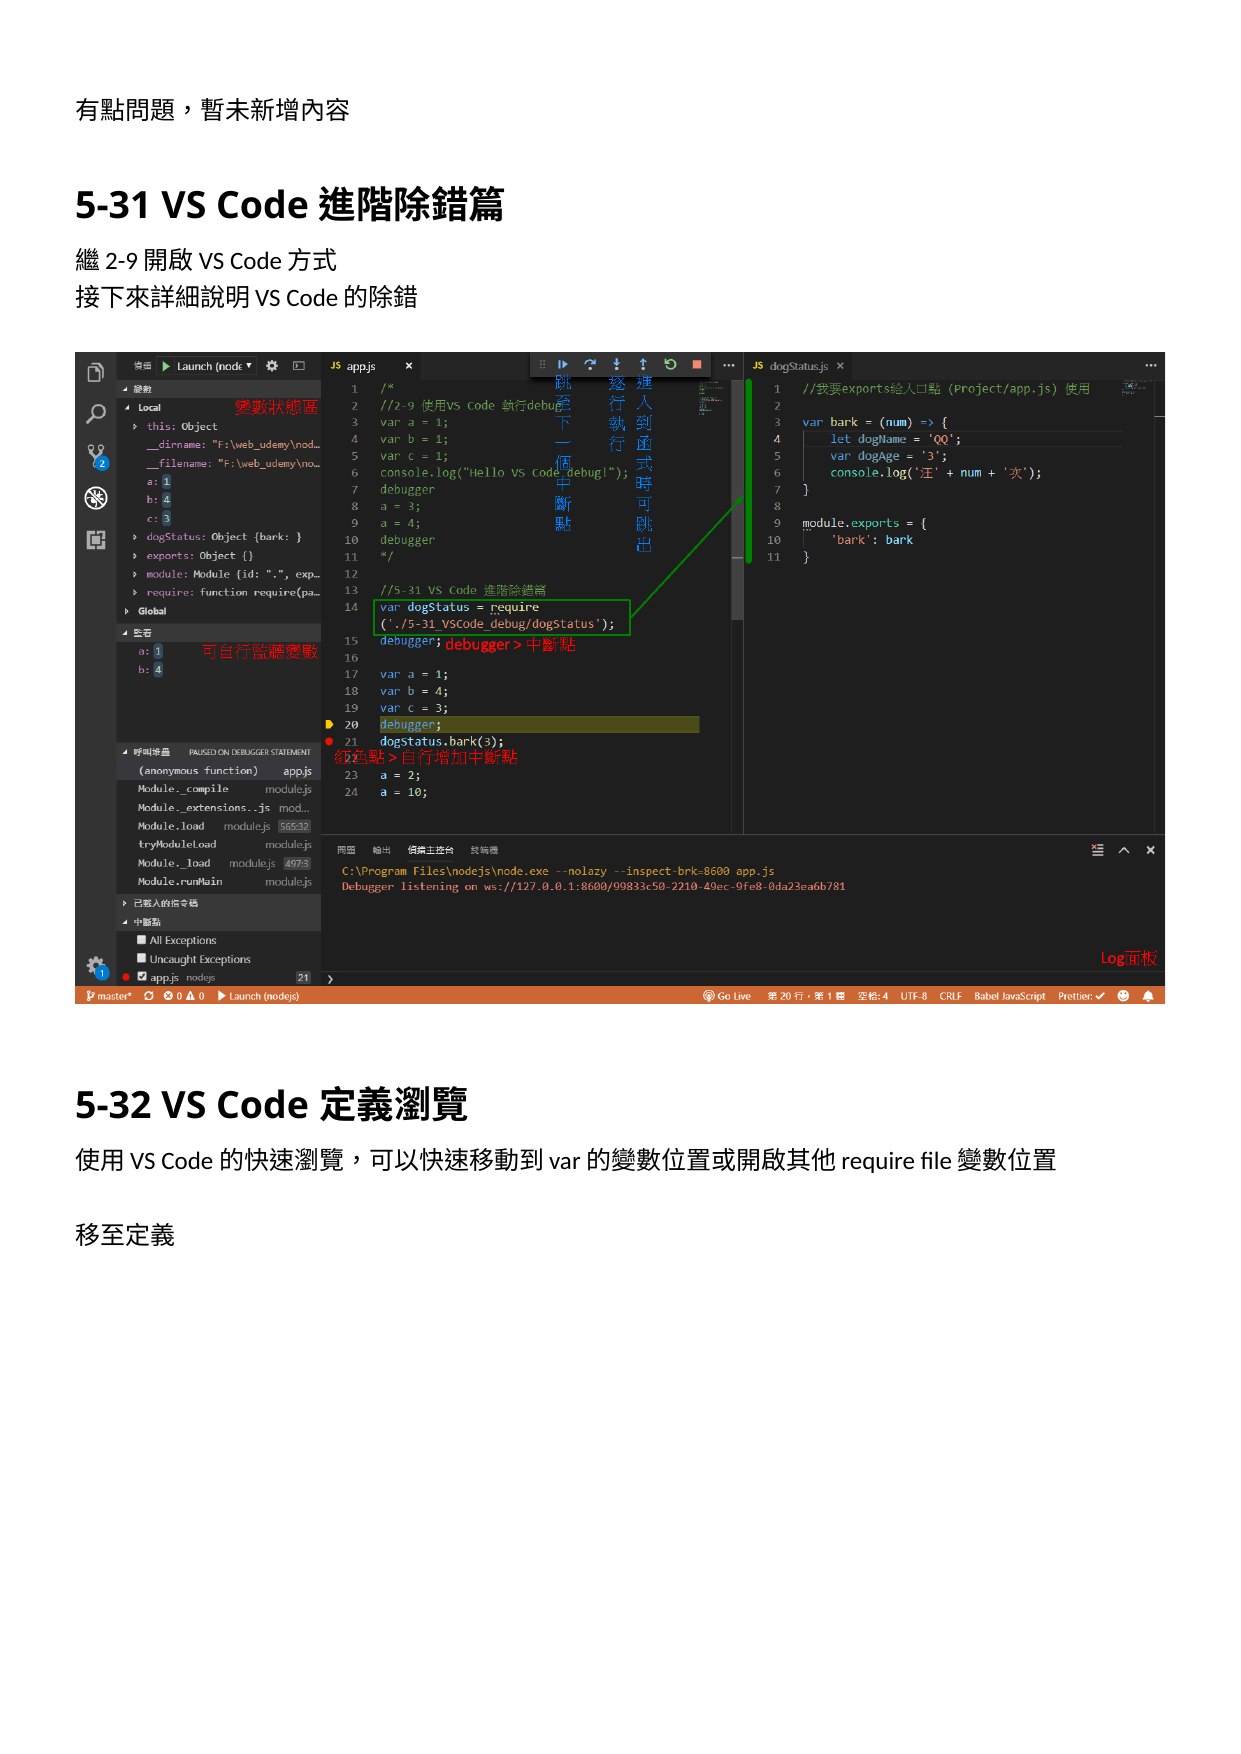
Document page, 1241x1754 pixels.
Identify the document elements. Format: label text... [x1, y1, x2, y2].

text 使用VS Code 的快速瀏覽，可以快速移動到var 的變數位置或開啟其他require file 變數位置 [75, 1139, 1165, 1177]
text 繼2-9 開啟VS Code 方式 [75, 239, 1165, 277]
subtitle 5-31 VS Code 進階除錯篇 [75, 164, 1165, 239]
text 接下來詳細說明VS Code的除錯 [75, 277, 1165, 314]
subtitle 5-32 VS Code 定義瀏覽 [75, 1064, 1165, 1139]
text 有點問題，暫未新增內容 [75, 89, 1165, 127]
picture [75, 352, 1166, 1004]
text 移至定義 [75, 1214, 1165, 1252]
